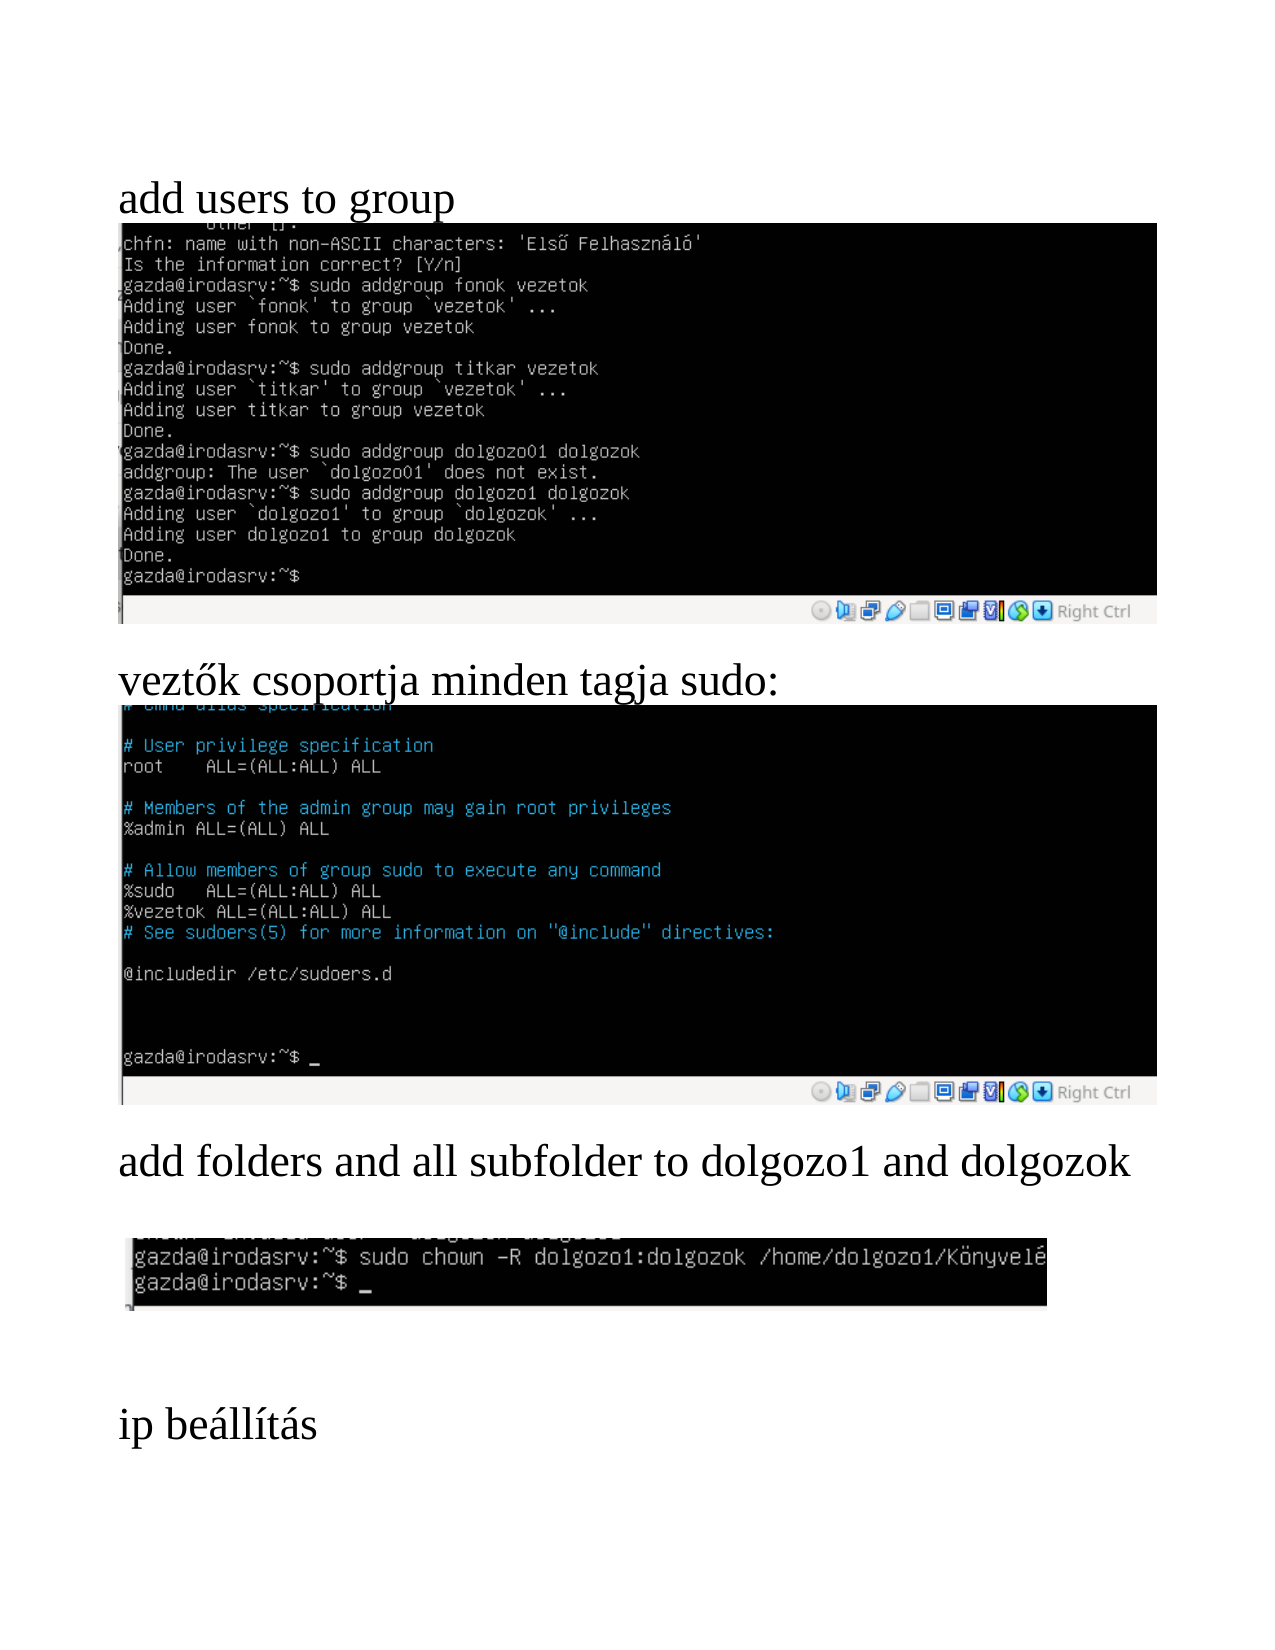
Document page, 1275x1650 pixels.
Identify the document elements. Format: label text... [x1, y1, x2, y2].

picture [118, 223, 1157, 624]
picture [125, 1238, 1047, 1311]
picture [118, 705, 1157, 1105]
text veztők csoportja minden tagja sudo: [118, 652, 1157, 705]
text add users to group [118, 171, 1157, 223]
text add folders and all subfolder to dolgozo1 and dolgozok [118, 1133, 1157, 1186]
text ip beállítás [118, 1397, 1157, 1449]
